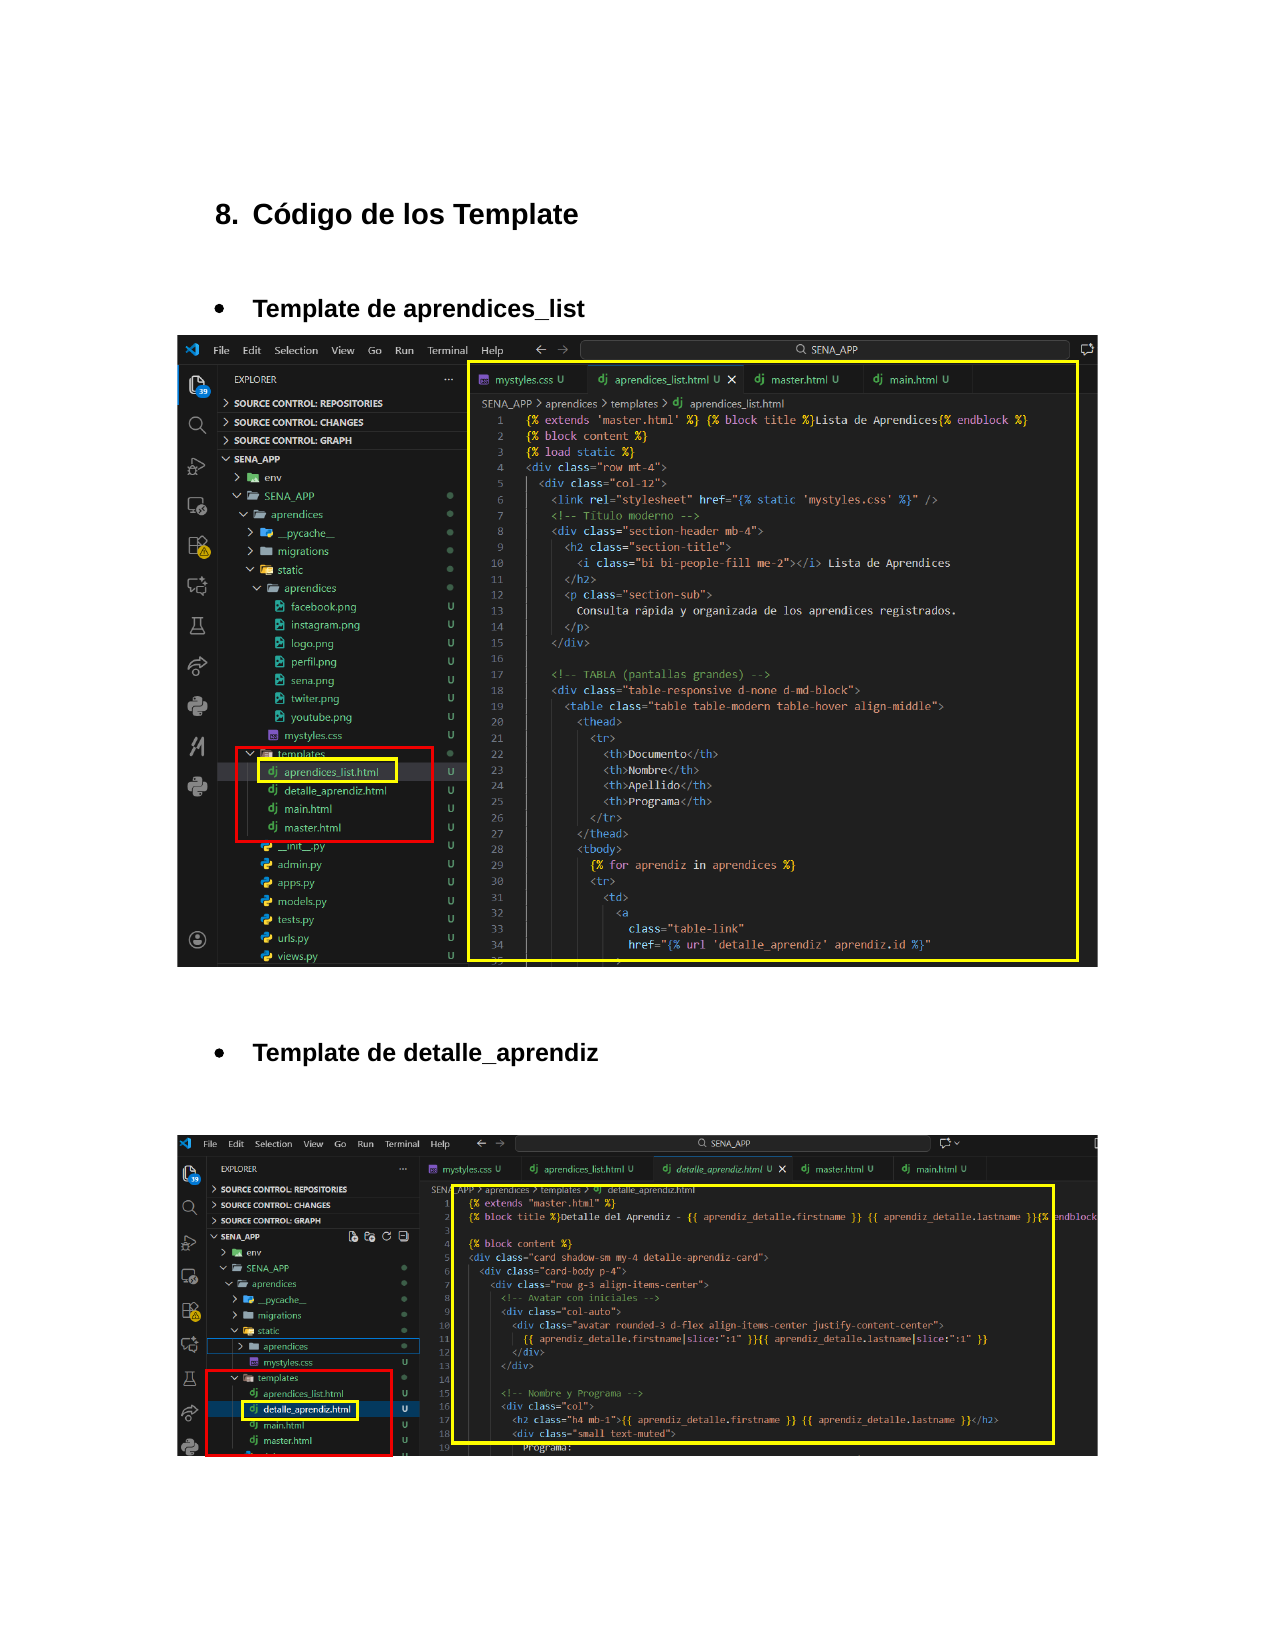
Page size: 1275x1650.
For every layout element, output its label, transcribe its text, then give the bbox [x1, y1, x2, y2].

subtitle Template de detalle_aprendiz [215, 1038, 1098, 1067]
subtitle Template de aprendices_list [215, 294, 1098, 323]
picture [177, 1135, 1098, 1456]
picture [208, 1372, 390, 1454]
subtitle Código de los Template [215, 197, 1098, 231]
picture [177, 335, 1098, 967]
